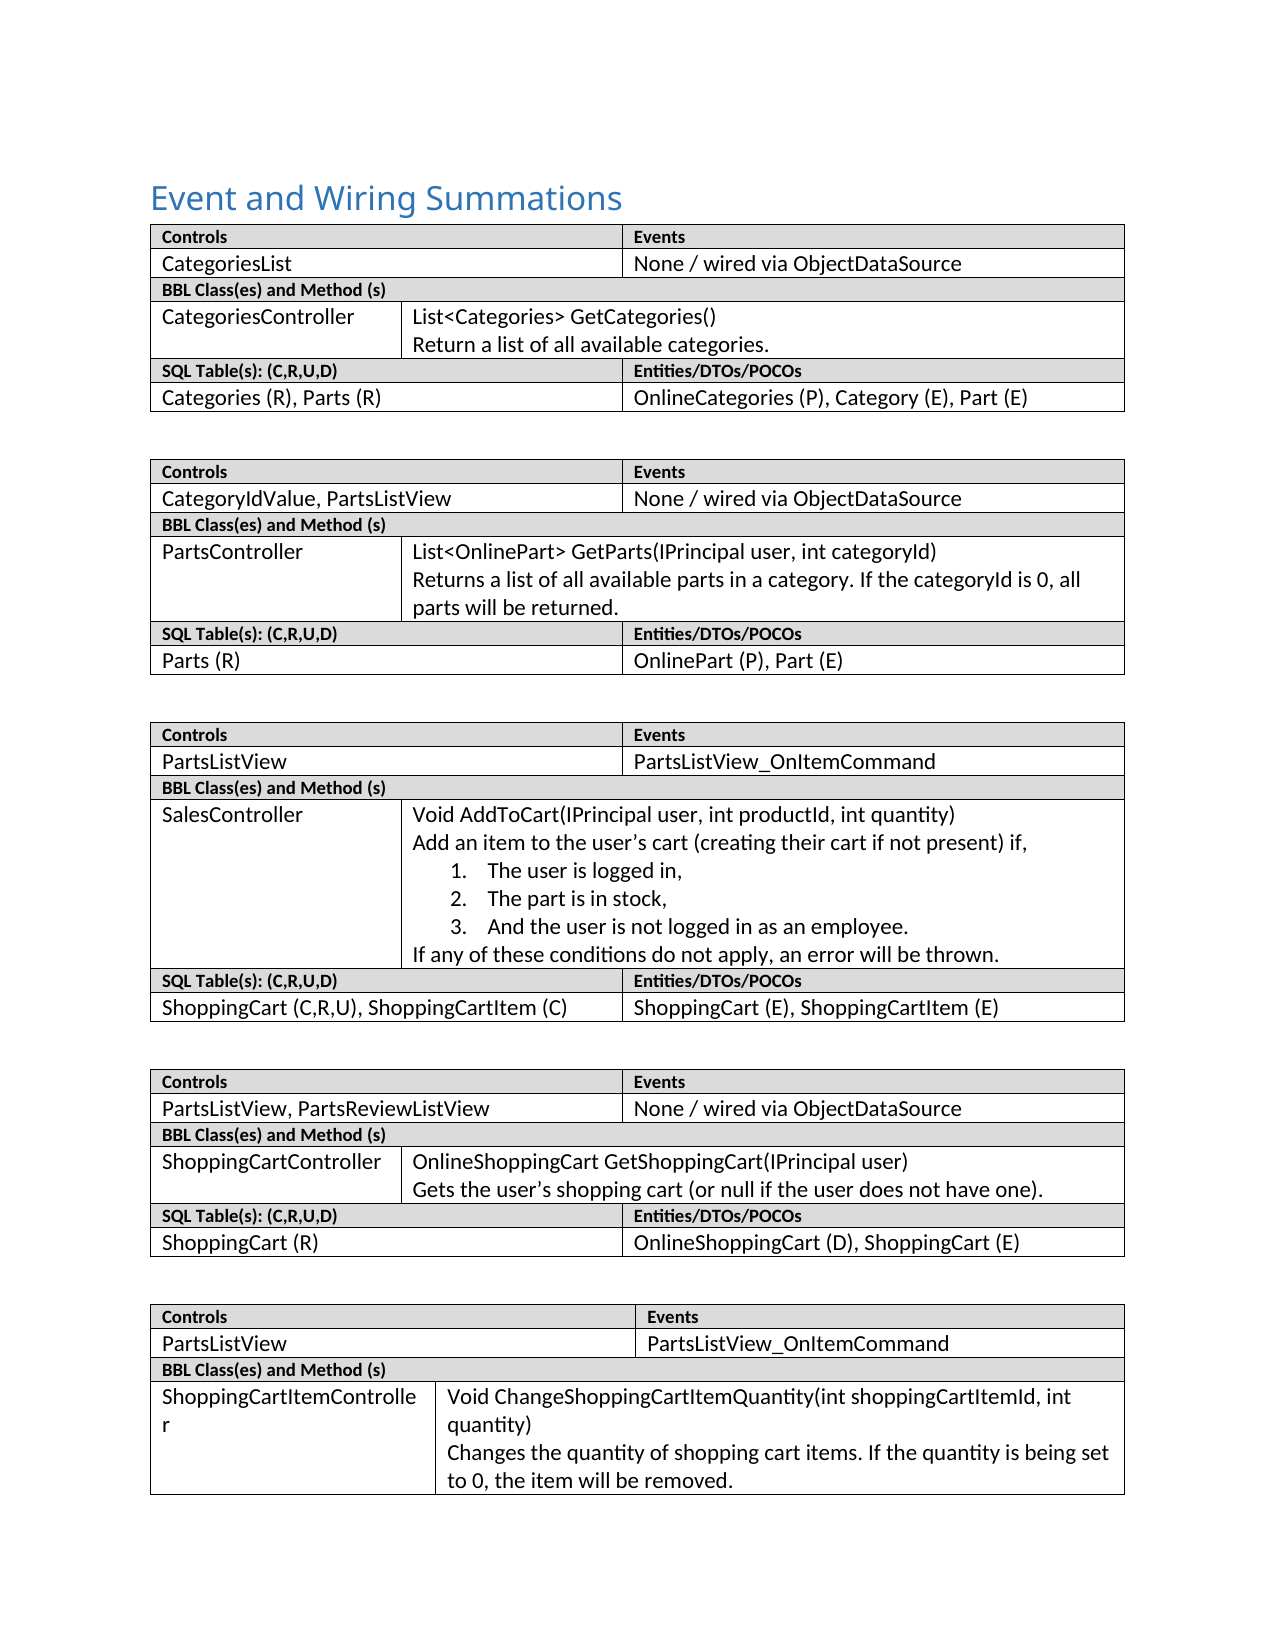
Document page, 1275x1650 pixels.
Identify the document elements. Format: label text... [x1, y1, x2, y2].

table_cell OnlineShoppingCart (D), ShoppingCart (E) [623, 1228, 1124, 1256]
table_cell List<Categories> GetCategories() Return a list of all available categories. [402, 302, 1124, 358]
table_cell CategoriesList [151, 249, 622, 277]
table_cell SQL Table(s): (C,R,U,D) [151, 359, 622, 382]
table_cell BBL Class(es) and Method (s) [151, 776, 1124, 799]
table_header Controls [151, 1070, 622, 1093]
table_header Events [623, 723, 1124, 746]
table_cell ShoppingCartController [151, 1147, 401, 1203]
table_cell ShoppingCart (R) [151, 1228, 622, 1256]
table_cell SQL Table(s): (C,R,U,D) [151, 1204, 622, 1227]
table_cell PartsListView_OnItemCommand [636, 1329, 1124, 1357]
table_cell Entities/DTOs/POCOs [623, 969, 1124, 992]
table_cell ShoppingCart (C,R,U), ShoppingCartItem (C) [151, 993, 622, 1021]
table_header Events [623, 225, 1124, 248]
table_cell Void AddToCart(IPrincipal user, int productId, int quantity) Add an item to the user’s cart (creating their cart if not present) if, The user is logged in, The part is in stock, And the user is not logged in as an employee. If any of these conditions do not apply, an error will be thrown. [402, 800, 1124, 968]
table_cell None / wired via ObjectDataSource [623, 1094, 1124, 1122]
table_cell PartsController [151, 537, 401, 621]
subtitle Event and Wiring Summations [150, 175, 1125, 220]
table_cell BBL Class(es) and Method (s) [151, 513, 1124, 536]
table_cell Categories (R), Parts (R) [151, 383, 622, 411]
table_cell BBL Class(es) and Method (s) [151, 1123, 1124, 1146]
table_cell OnlinePart (P), Part (E) [623, 646, 1124, 674]
table_cell PartsListView_OnItemCommand [623, 747, 1124, 775]
table_header Controls [151, 723, 622, 746]
table_cell BBL Class(es) and Method (s) [151, 278, 1124, 301]
table_cell None / wired via ObjectDataSource [623, 249, 1124, 277]
table_cell Entities/DTOs/POCOs [623, 622, 1124, 645]
table_header Events [623, 460, 1124, 483]
table_cell ShoppingCart (E), ShoppingCartItem (E) [623, 993, 1124, 1021]
table_cell CategoryIdValue, PartsListView [151, 484, 622, 512]
table_cell CategoriesController [151, 302, 401, 358]
table_cell Entities/DTOs/POCOs [623, 1204, 1124, 1227]
table_header Controls [151, 225, 622, 248]
table_cell None / wired via ObjectDataSource [623, 484, 1124, 512]
table_cell List<OnlinePart> GetParts(IPrincipal user, int categoryId) Returns a list of all available parts in a category. If the categoryId is 0, all parts will be returned. [402, 537, 1124, 621]
table_header Events [623, 1070, 1124, 1093]
table_header Controls [151, 460, 622, 483]
table_cell SalesController [151, 800, 401, 968]
table_header Controls [151, 1305, 635, 1328]
table_cell SQL Table(s): (C,R,U,D) [151, 969, 622, 992]
table_cell SQL Table(s): (C,R,U,D) [151, 622, 622, 645]
table_cell Void ChangeShoppingCartItemQuantity(int shoppingCartItemId, int quantity) Changes the quantity of shopping cart items. If the quantity is being set to 0, the item will be removed. [436, 1382, 1124, 1494]
table_cell BBL Class(es) and Method (s) [151, 1358, 1124, 1381]
table_cell OnlineShoppingCart GetShoppingCart(IPrincipal user) Gets the user’s shopping cart (or null if the user does not have one). [402, 1147, 1124, 1203]
table_cell PartsListView, PartsReviewListView [151, 1094, 622, 1122]
table_cell OnlineCategories (P), Category (E), Part (E) [623, 383, 1124, 411]
table_cell Entities/DTOs/POCOs [623, 359, 1124, 382]
table_cell PartsListView [151, 1329, 635, 1357]
table_cell PartsListView [151, 747, 622, 775]
table_cell ShoppingCartItemController [151, 1382, 435, 1494]
table_header Events [636, 1305, 1124, 1328]
table_cell Parts (R) [151, 646, 622, 674]
